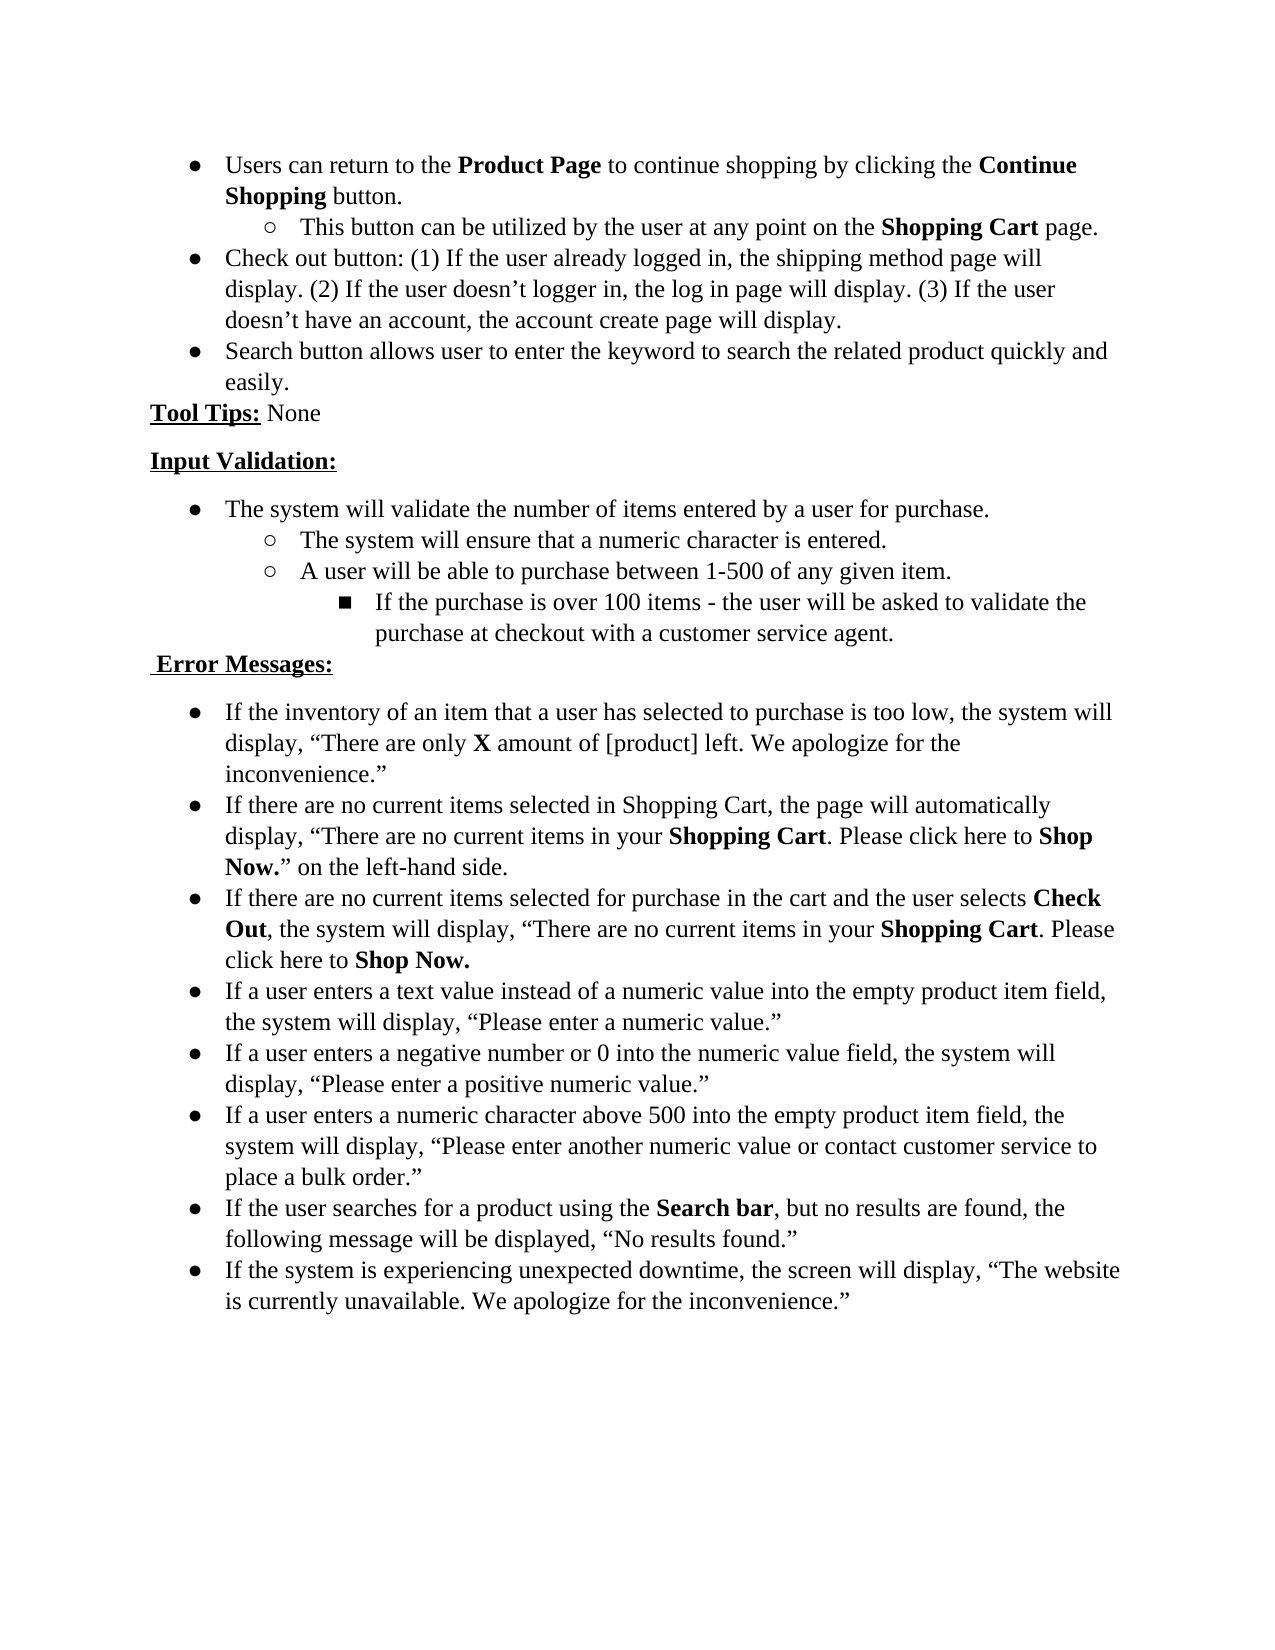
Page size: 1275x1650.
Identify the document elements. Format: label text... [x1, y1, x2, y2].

text Tool Tips: None [150, 398, 1125, 427]
text Error Messages: [150, 649, 1125, 678]
list The system will validate the number of items entered by a user for purchase. [187, 494, 1125, 522]
list Users can return to the Product Page to continue shopping by clicking the Continue Shopping button. [187, 150, 1125, 210]
list If the system is experiencing unexpected downtime, the screen will display, “The website is currently unavailable. We apologize for the inconvenience.” [187, 1255, 1125, 1315]
list This button can be utilized by the user at any point on the Shopping Cart page. [262, 212, 1125, 241]
text Input Validation: [150, 446, 1125, 475]
list If there are no current items selected in Shopping Cart, the page will automatically display, “There are no current items in your Shopping Cart. Please click here to Shop Now.” on the left-hand side. [187, 790, 1125, 881]
list The system will ensure that a numeric character is entered. [262, 525, 1125, 553]
list If the inventory of an item that a user has selected to purchase is too low, the system will display, “There are only X amount of [product] left. We apologize for the inconvenience.” [187, 697, 1125, 787]
list Check out button: (1) If the user already logged in, the shipping method page will display. (2) If the user doesn’t logger in, the log in page will display. (3) If the user doesn’t have an account, the account create page will display. [187, 243, 1125, 334]
list A user will be able to purchase between 1-500 of any given item. [262, 556, 1125, 584]
list If a user enters a numeric character above 500 into the empty product item field, the system will display, “Please enter another numeric value or contact customer service to place a bulk order.” [187, 1100, 1125, 1191]
list If there are no current items selected for purchase in the cart and the user selects Check Out, the system will display, “There are no current items in your Shopping Cart. Please click here to Shop Now. [187, 883, 1125, 974]
list If a user enters a negative number or 0 into the numeric value field, the system will display, “Please enter a positive numeric value.” [187, 1038, 1125, 1098]
list If a user enters a text value instead of a numeric value into the empty product item field, the system will display, “Please enter a numeric value.” [187, 976, 1125, 1036]
list If the purchase is over 100 items - the user will be asked to validate the purchase at checkout with a customer service agent. [337, 587, 1125, 647]
list Search button allows user to enter the keyword to search the related product quickly and easily. [187, 336, 1125, 396]
list If the user searches for a product using the Search bar, but no results are found, the following message will be displayed, “No results found.” [187, 1193, 1125, 1253]
